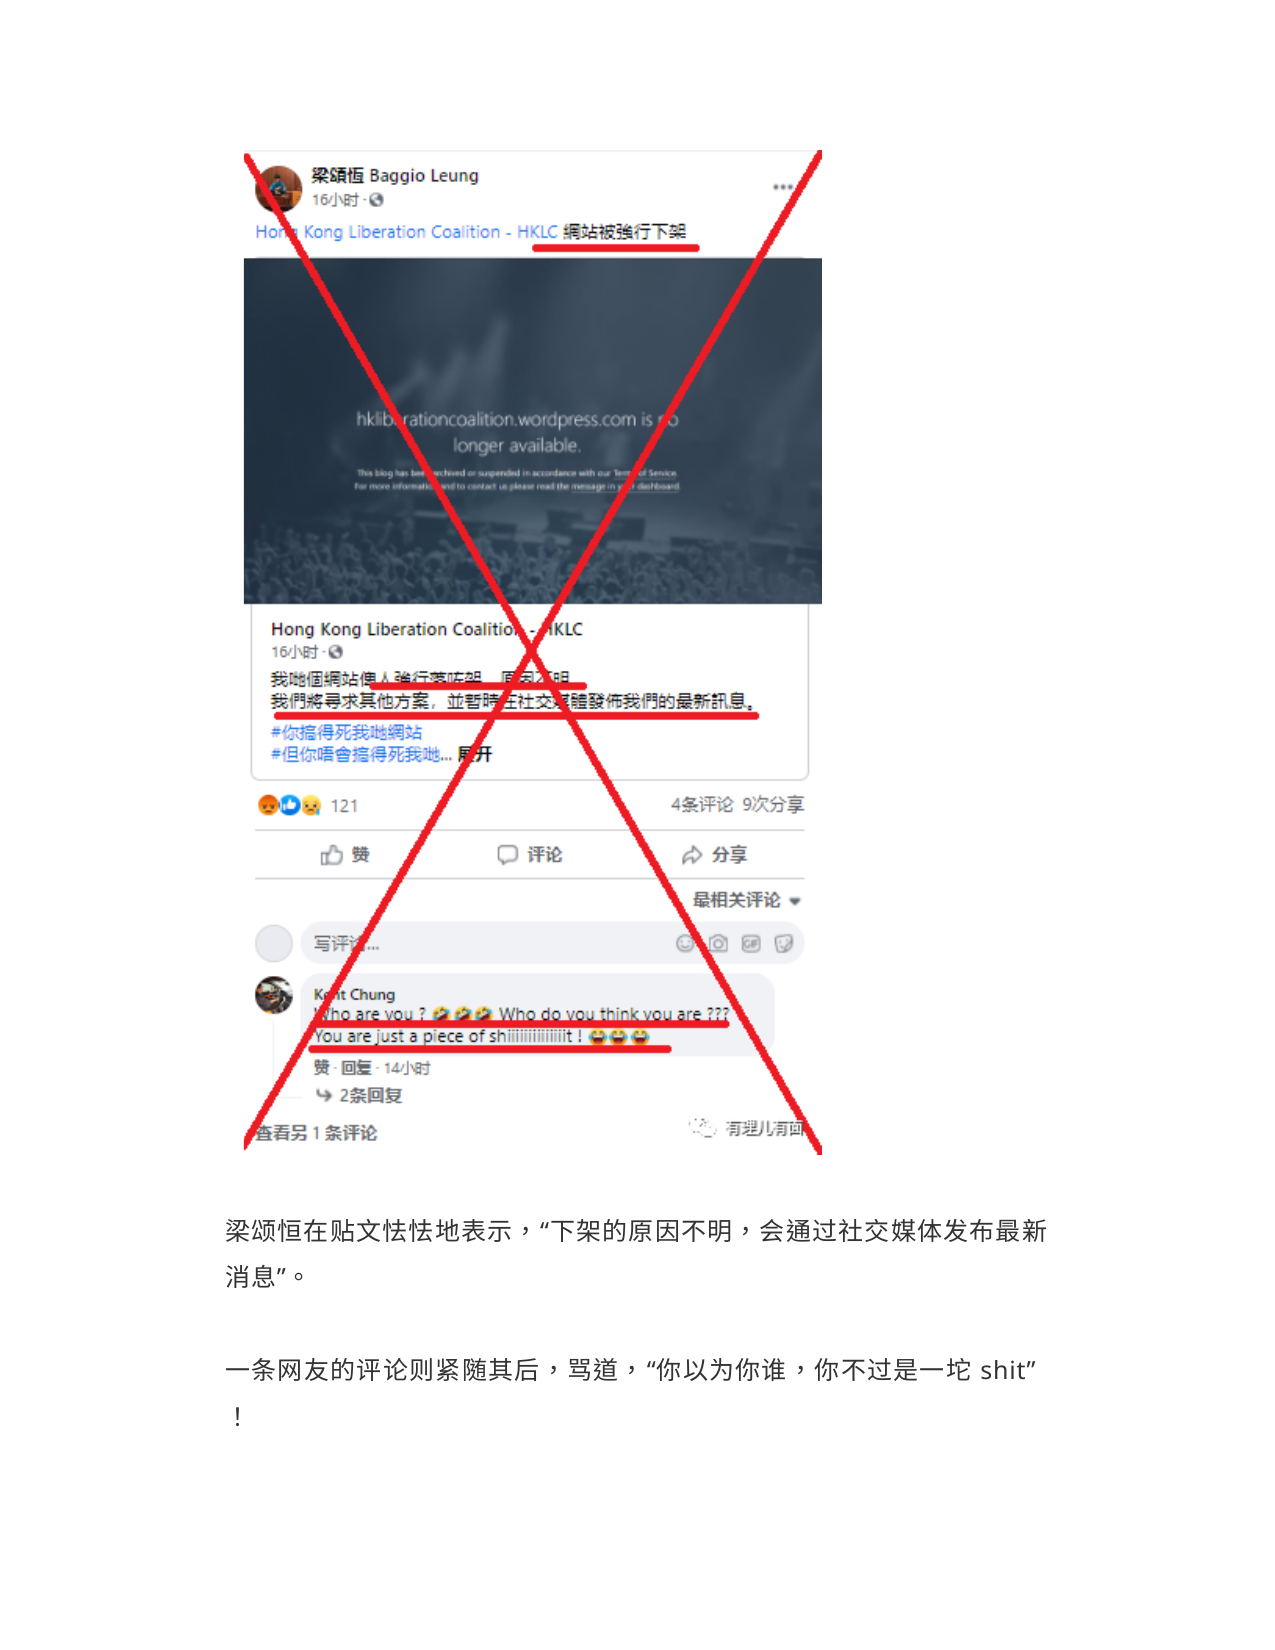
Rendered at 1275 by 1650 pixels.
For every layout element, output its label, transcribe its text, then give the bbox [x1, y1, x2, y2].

text 一条网友的评论则紧随其后，骂道，“你以为你谁，你不过是一坨shit” ！ [225, 1341, 1050, 1433]
picture [243, 150, 822, 1155]
text 梁颂恒在贴文怯怯地表示，“下架的原因不明，会通过社交媒体发布最新消息”。 [225, 1201, 1050, 1294]
